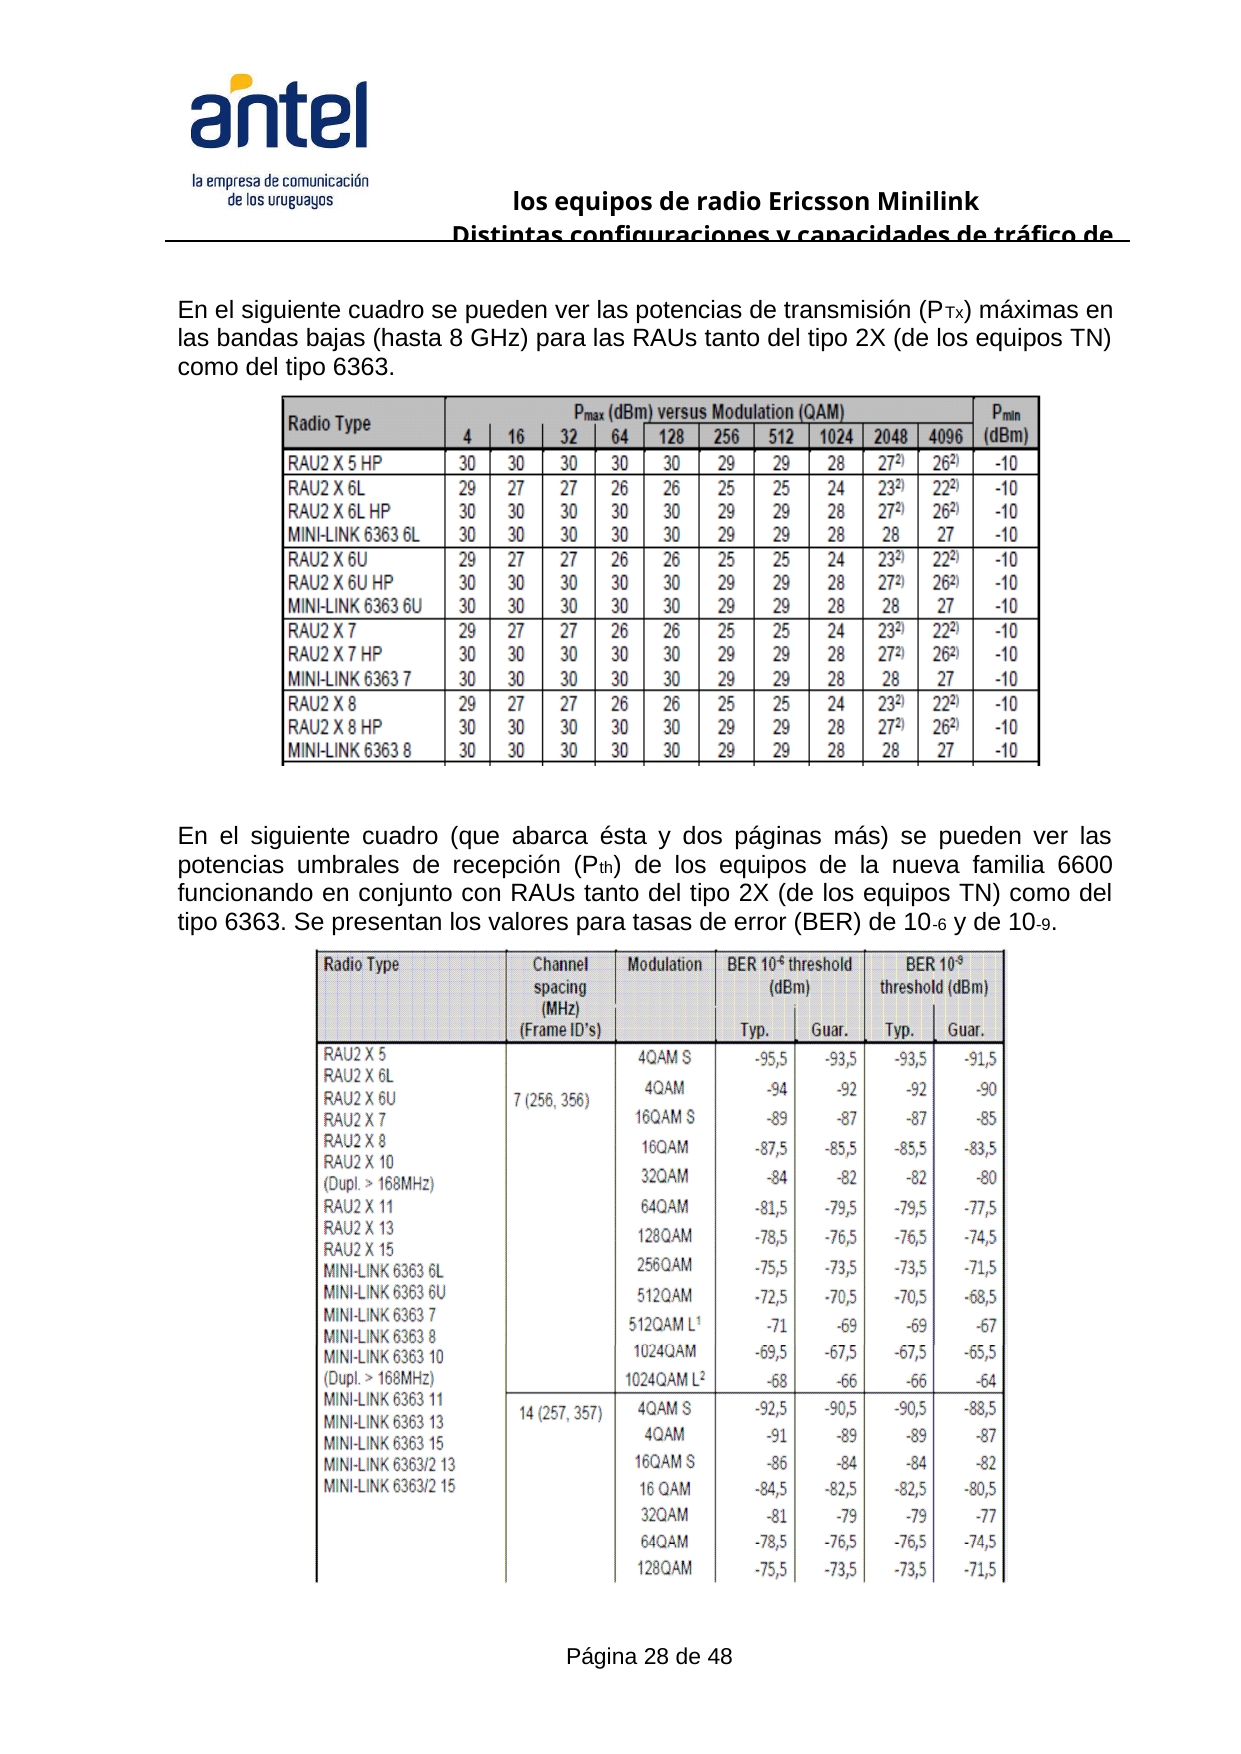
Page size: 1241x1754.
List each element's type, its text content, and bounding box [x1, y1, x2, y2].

text Página 28 de 48 [150, 1639, 732, 1671]
picture [190, 73, 369, 211]
text En el siguiente cuadro (que abarca ésta y dos páginas más) se pueden ver las potencias umbrales de recepción (Pth) de los equipos de la nueva familia 6600 funcionando en conjunto con RAUs tanto del tipo 2X (de los equipos TN) como del tipo 6363. Se presentan los valores para tasas de error (BER) de 10-6 y de 10-9. [177, 821, 1114, 936]
picture [278, 391, 1043, 766]
text En el siguiente cuadro se pueden ver las potencias de transmisión (PTx) máximas en las bandas bajas (hasta 8 GHz) para las RAUs tanto del tipo 2X (de los equipos TN) como del tipo 6363. [177, 296, 1114, 381]
table_header los equipos de radio Ericsson Minilink Distintas configuraciones y capacidades de tráfico de Texto: Ing. Juan Carlos Sturzenegger Marzo de 2024 [165, 74, 1130, 240]
picture [313, 946, 1008, 1584]
